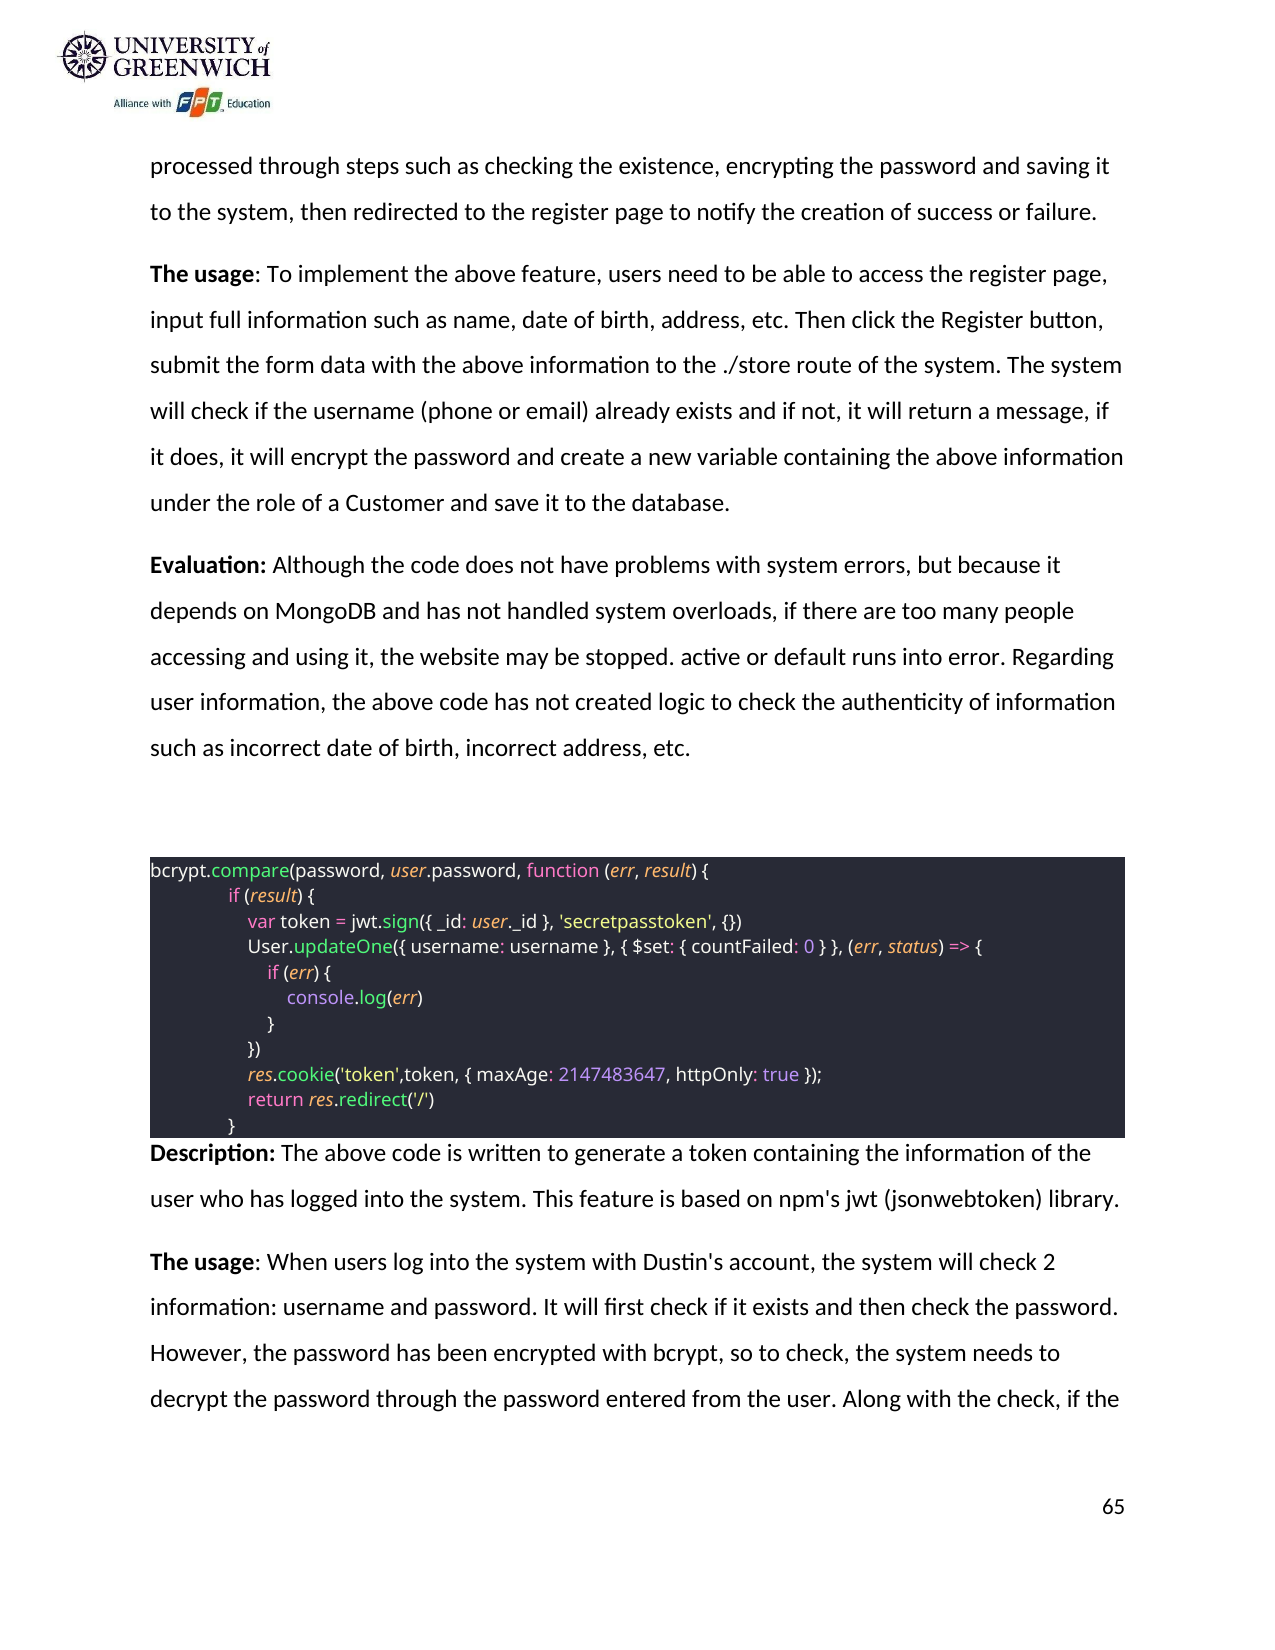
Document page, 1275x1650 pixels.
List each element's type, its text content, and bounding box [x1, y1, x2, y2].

text console.log(err) [150, 984, 1125, 1010]
text Description: The above code is written to generate a token containing the information of the user who has logged into the system. This feature is based on npm's jwt (jsonwebtoken) library. [150, 1138, 1125, 1214]
text } [150, 1010, 1125, 1036]
text }) [150, 1036, 1125, 1061]
picture [38, 12, 296, 142]
text var token = jwt.sign({ _id: user._id }, 'secretpasstoken', {}) [150, 908, 1125, 933]
text res.cookie('token',token, { maxAge: 2147483647, httpOnly: true }); [150, 1061, 1125, 1087]
text User.updateOne({ username: username }, { $set: { countFailed: 0 } }, (err, status) => { [150, 933, 1125, 959]
text Evaluation: Although the code does not have problems with system errors, but because it depends on MongoDB and has not handled system overloads, if there are too many people accessing and using it, the website may be stopped. active or default runs into error. Regarding user information, the above code has not created logic to check the authenticity of information such as incorrect date of birth, incorrect address, etc. [150, 549, 1125, 763]
text } [150, 1112, 1125, 1138]
text if (result) { [150, 882, 1125, 908]
text The usage: To implement the above feature, users need to be able to access the register page, input full information such as name, date of birth, address, etc. Then click the Register button, submit the form data with the above information to the ./store route of the system. The system will check if the username (phone or email) already exists and if not, it will return a message, if it does, it will encrypt the password and create a new variable containing the above information under the role of a Customer and save it to the database. [150, 258, 1125, 517]
text if (err) { [150, 959, 1125, 984]
text return res.redirect('/') [150, 1087, 1125, 1112]
text bcrypt.compare(password, user.password, function (err, result) { [150, 857, 1125, 882]
